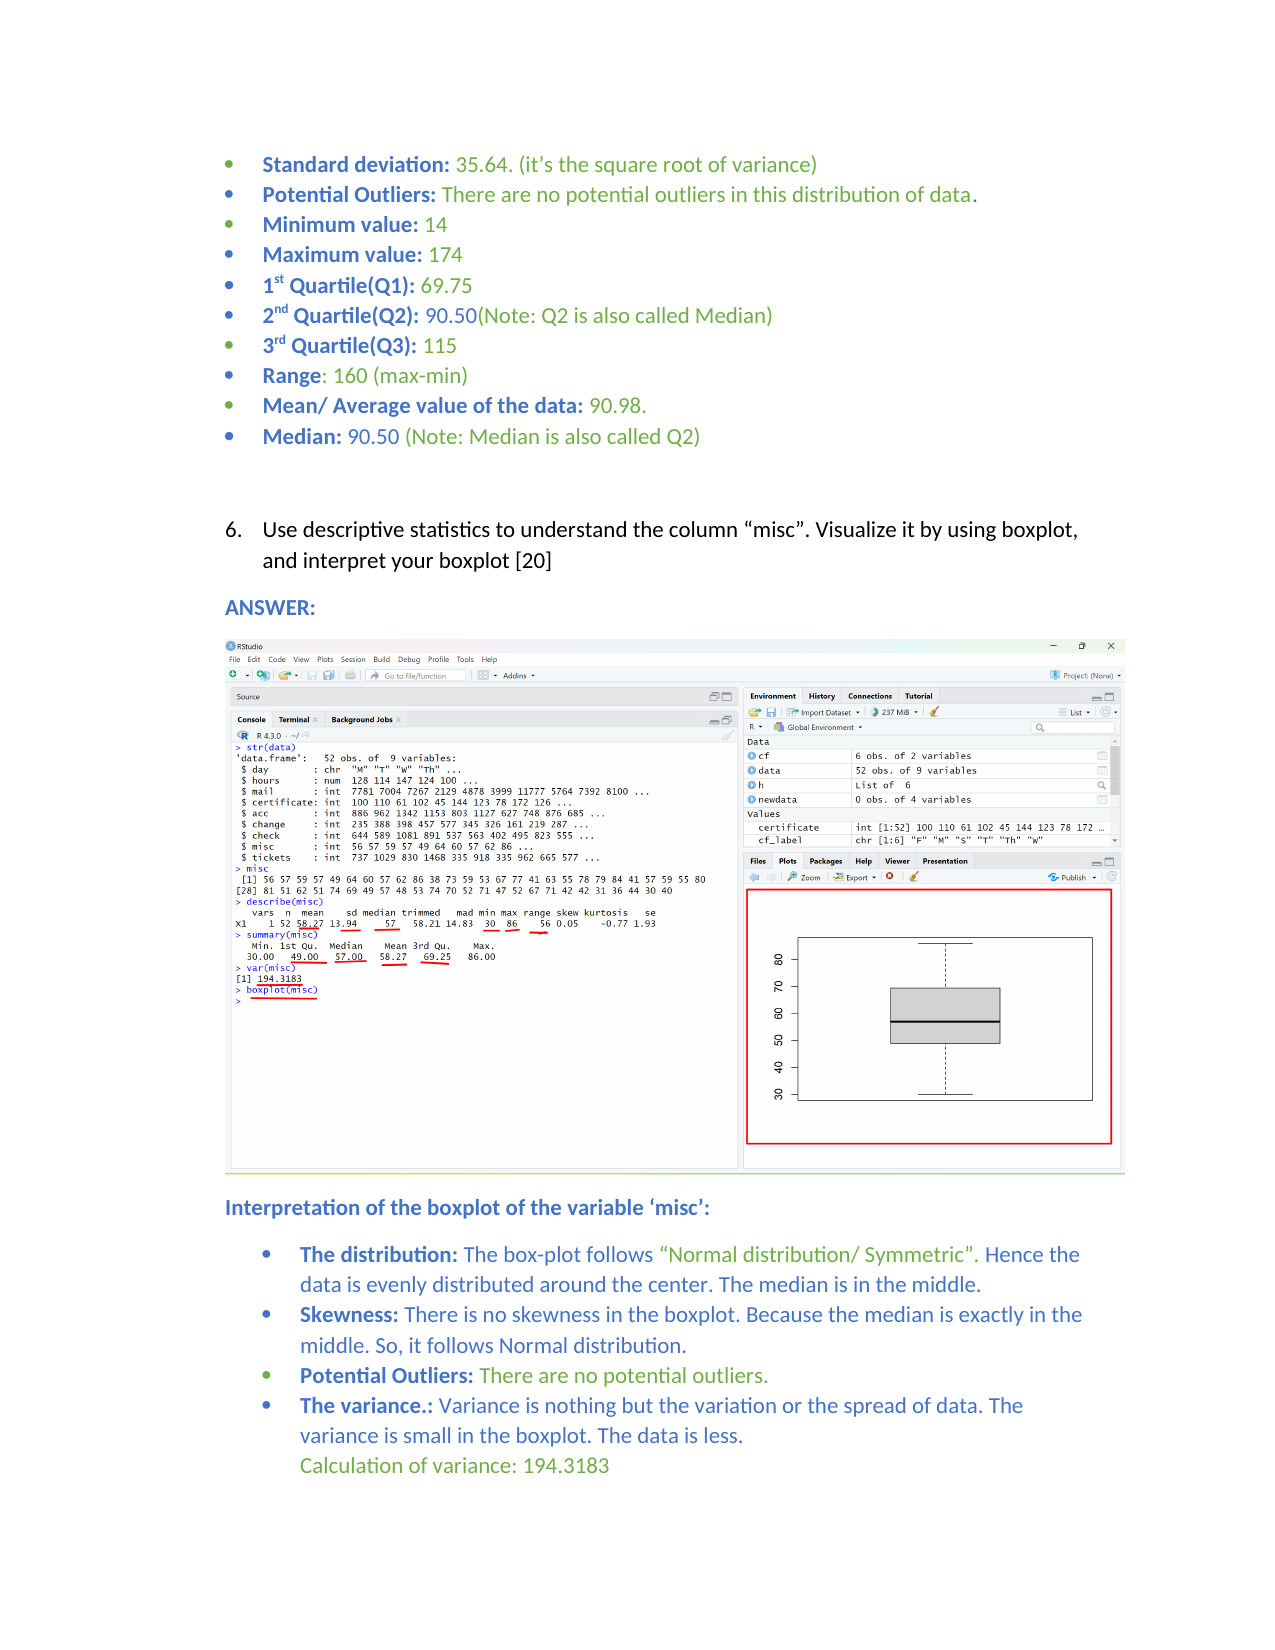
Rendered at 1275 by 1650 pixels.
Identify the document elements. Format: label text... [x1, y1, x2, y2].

list Potential Outliers: There are no potential outliers in this distribution of data. [225, 180, 1087, 208]
list Standard deviation: 35.64. (it’s the square root of variance) [225, 150, 1087, 178]
list Range: 160 (max-min) [225, 361, 1087, 389]
text ANSWER: [225, 593, 1087, 621]
list 2nd Quartile(Q2): 90.50(Note: Q2 is also called Median) [225, 301, 1087, 329]
list Minimum value: 14 [225, 210, 1087, 238]
text Interpretation of the boxplot of the variable ‘misc’: [225, 1193, 1087, 1221]
list Calculation of variance: 194.3183 [300, 1452, 1087, 1480]
picture [225, 639, 1125, 1175]
list 1st Quartile(Q1): 69.75 [225, 271, 1087, 299]
list 3rd Quartile(Q3): 115 [225, 331, 1087, 359]
list Median: 90.50 (Note: Median is also called Q2) [225, 422, 1087, 450]
list Maximum value: 174 [225, 241, 1087, 269]
list The distribution: The box-plot follows “Normal distribution/ Symmetric”. Hence the data is evenly distributed around the center. The median is in the middle. [262, 1240, 1087, 1298]
list Use descriptive statistics to understand the column “misc”. Visualize it by using boxplot, and interpret your boxplot [20] [225, 516, 1087, 574]
list Potential Outliers: There are no potential outliers. [262, 1361, 1087, 1389]
list The variance.: Variance is nothing but the variation or the spread of data. The variance is small in the boxplot. The data is less. [262, 1391, 1087, 1449]
list Mean/ Average value of the data: 90.98. [225, 392, 1087, 420]
list Skewness: There is no skewness in the boxplot. Because the median is exactly in the middle. So, it follows Normal distribution. [262, 1301, 1087, 1359]
